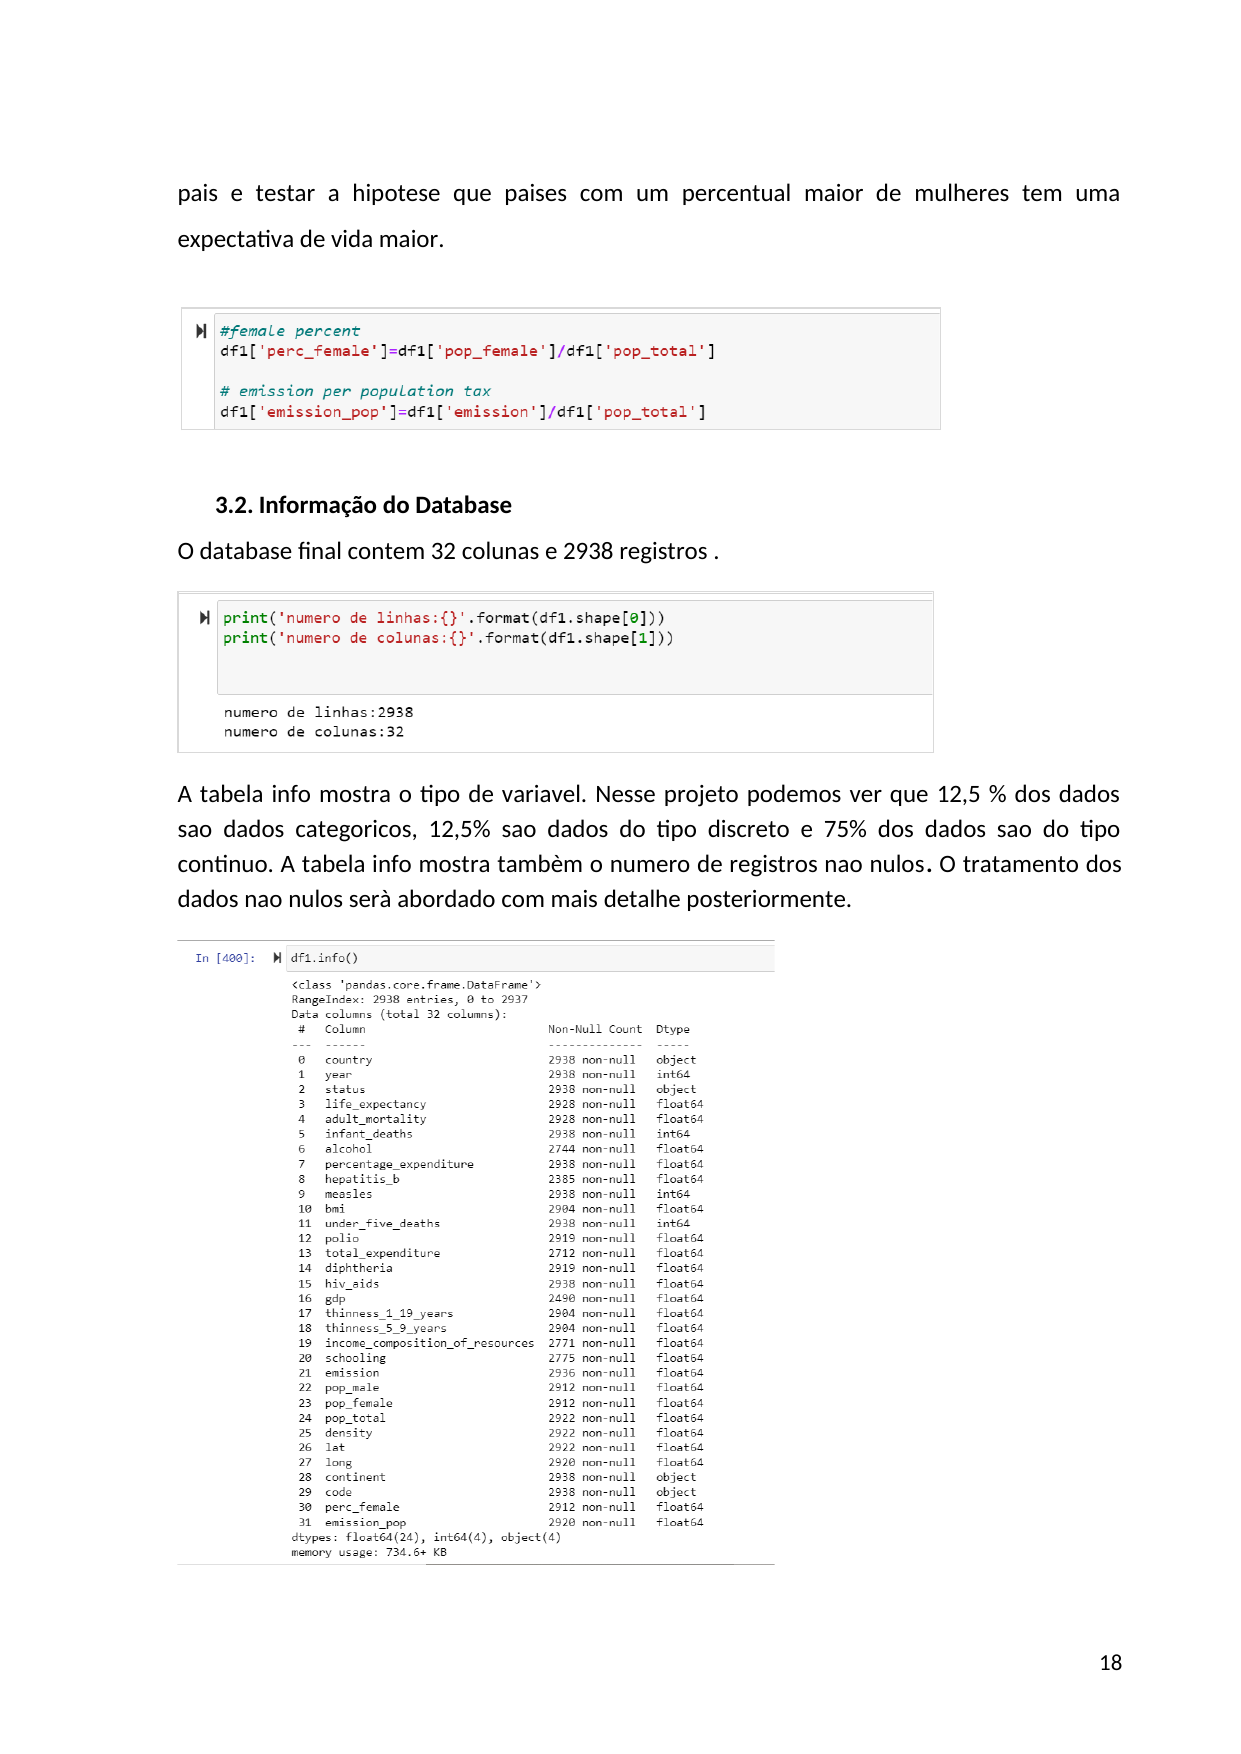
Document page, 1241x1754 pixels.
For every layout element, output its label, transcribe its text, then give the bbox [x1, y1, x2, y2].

picture [177, 939, 775, 1565]
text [177, 177, 1122, 253]
text A tabela info mostra o tipo de variavel. Nesse projeto podemos ver que 12,5 % dos dados sao dados categoricos, 12,5% sao dados do tipo discreto e 75% dos dados sao do tipo continuo. A tabela info mostra tambèm o numero de registros nao nulos. O tratamento dos dados nao nulos serà abordado com mais detalhe posteriormente. [177, 778, 1122, 914]
subtitle Informação do Database [215, 489, 1122, 520]
picture [179, 592, 933, 752]
text O database final contem 32 colunas e 2938 registros . [177, 535, 1122, 565]
picture [182, 309, 940, 429]
